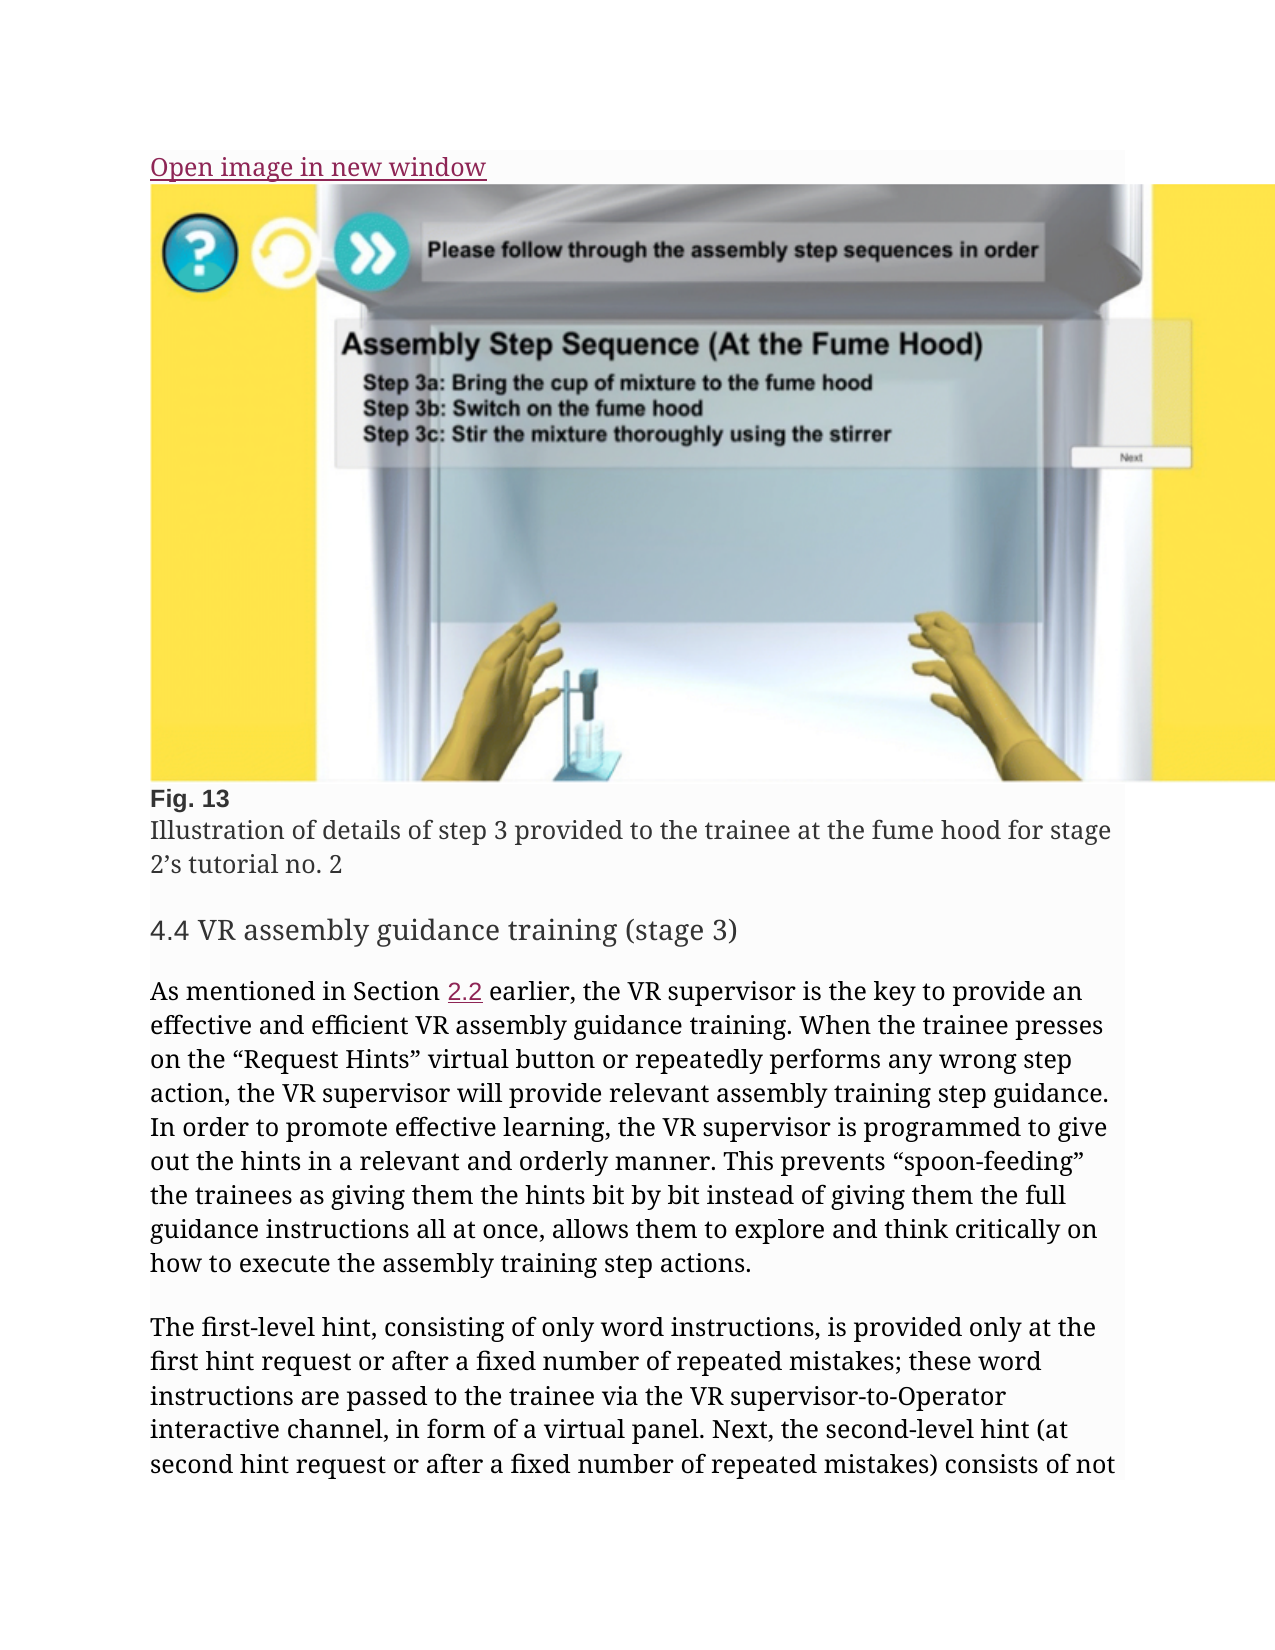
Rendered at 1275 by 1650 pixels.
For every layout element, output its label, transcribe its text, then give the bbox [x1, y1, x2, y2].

text Illustration of details of step 3 provided to the trainee at the fume hood for stage 2’s tutorial no. 2 [150, 813, 1125, 881]
text 4.4 VR assembly guidance training (stage 3) [150, 910, 1125, 948]
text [150, 1310, 1125, 1480]
text Open image in new window [150, 150, 1125, 184]
text Fig. 13 [150, 784, 1125, 813]
text As mentioned in Section 2.2 earlier, the VR supervisor is the key to provide an effective and efficient VR assembly guidance training. When the trainee presses on the “Request Hints” virtual button or repeatedly performs any wrong step action, the VR supervisor will provide relevant assembly training step guidance. In order to promote effective learning, the VR supervisor is programmed to give out the hints in a relevant and orderly manner. This prevents “spoon-feeding” the trainees as giving them the hints bit by bit instead of giving them the full guidance instructions all at once, allows them to explore and think critically on how to execute the assembly training step actions. [150, 973, 1125, 1280]
picture [150, 184, 1275, 784]
